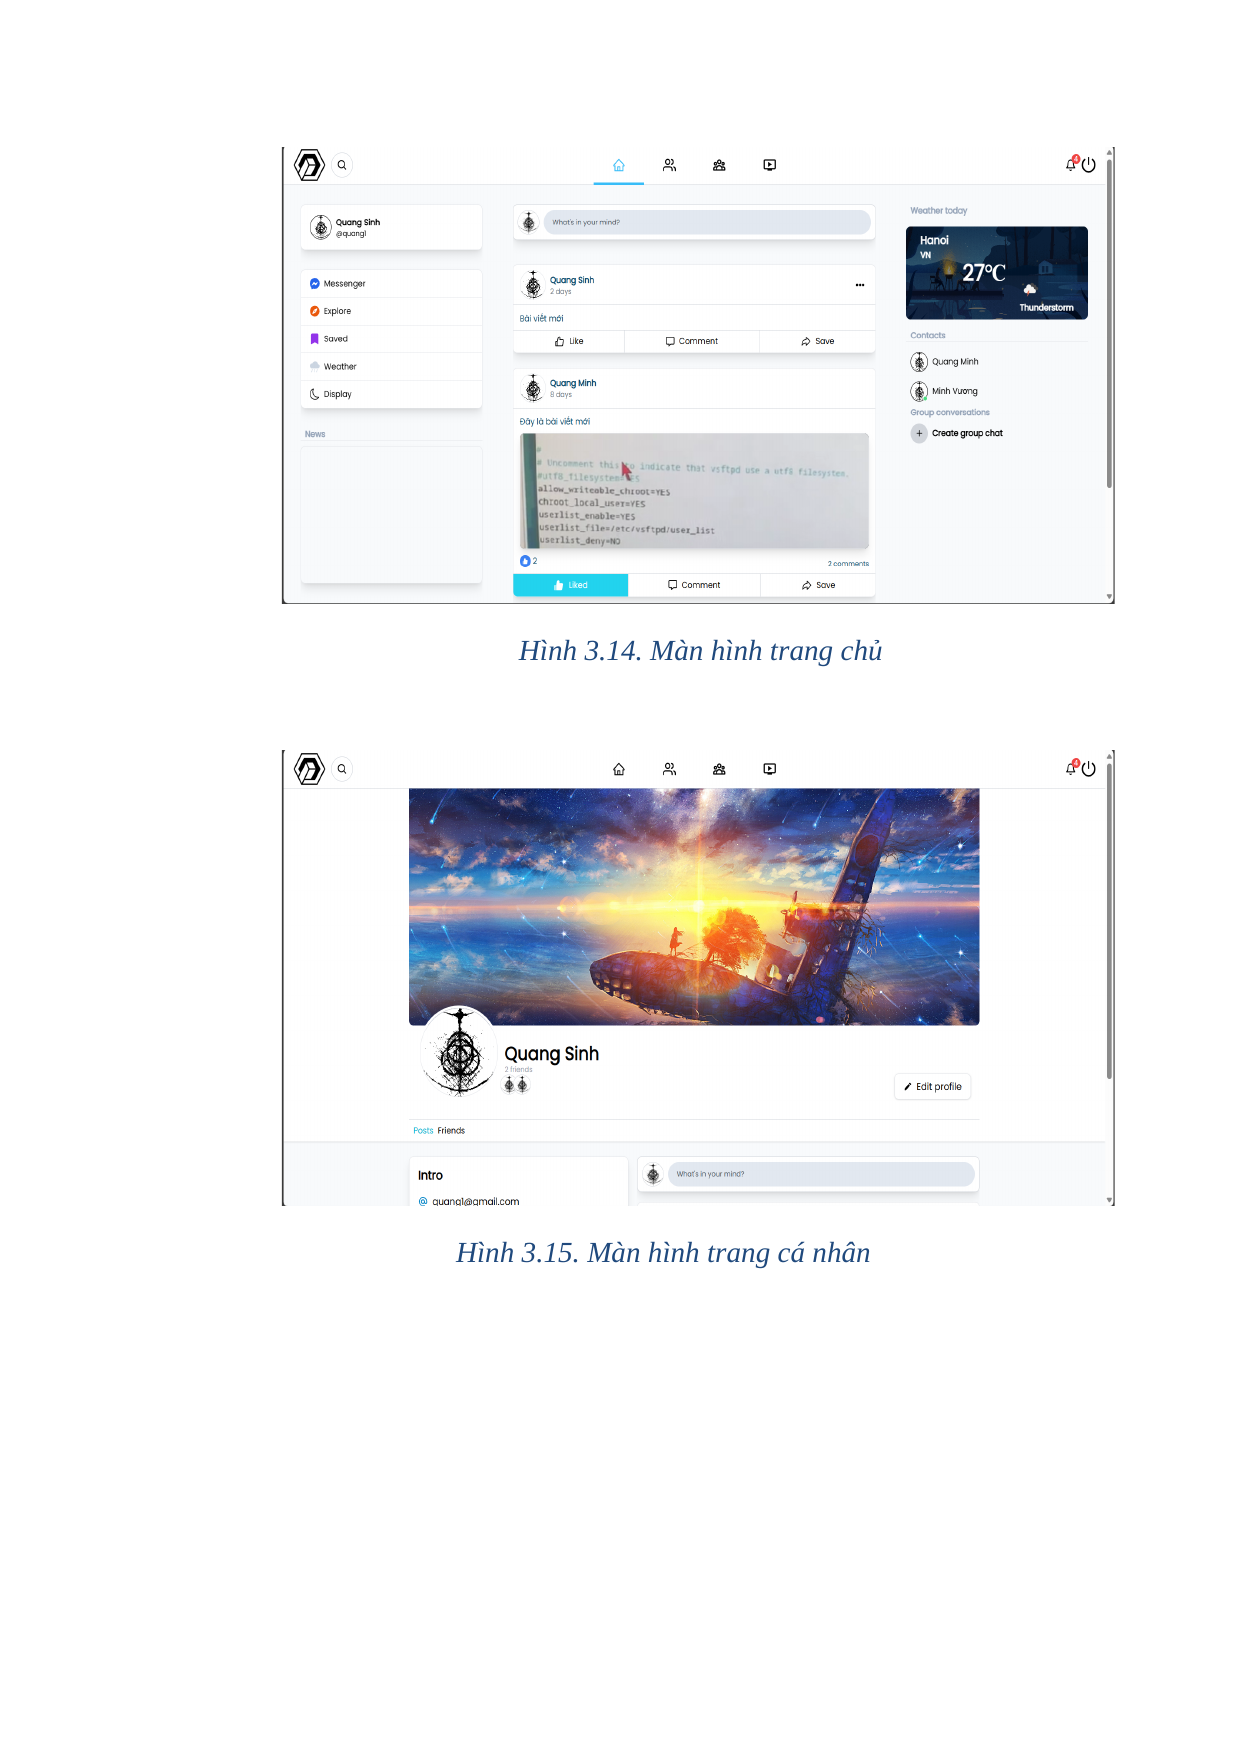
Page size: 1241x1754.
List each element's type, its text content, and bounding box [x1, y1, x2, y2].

text Hình 3.14. Màn hình trang chủ [207, 633, 1122, 666]
picture [281, 147, 1115, 604]
picture [281, 750, 1115, 1206]
text Hình 3.15. Màn hình trang cá nhân [207, 1235, 1122, 1268]
